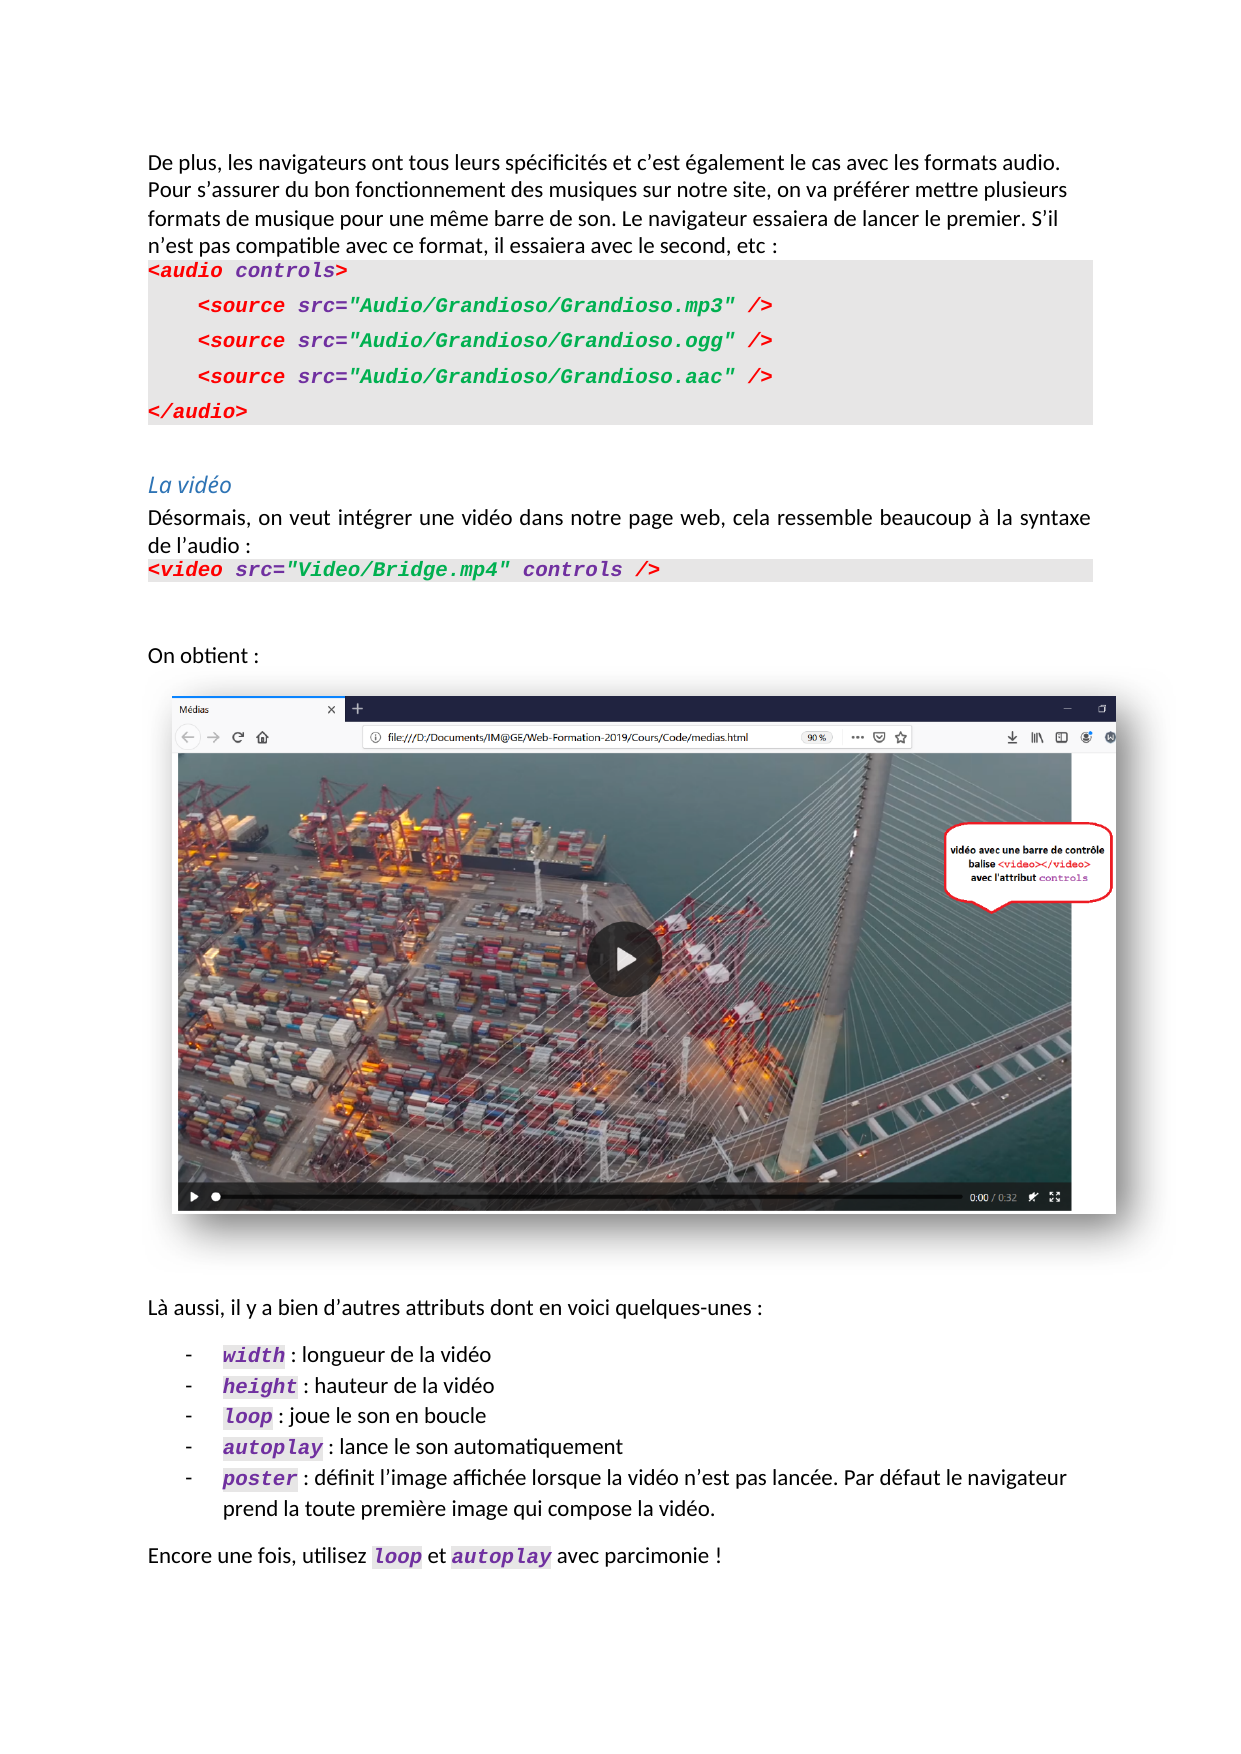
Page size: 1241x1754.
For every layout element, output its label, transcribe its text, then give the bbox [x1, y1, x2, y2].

text <source src="Audio/Grandioso/Grandioso.mp3" /> <source src="Audio/Grandioso/Grandioso.ogg" /> [148, 295, 1093, 354]
list height : hauteur de la vidéo [185, 1371, 1093, 1399]
list width : longueur de la vidéo [185, 1340, 1093, 1369]
text Encore une fois, utilisez loop et autoplay avec parcimonie ! [148, 1541, 1093, 1569]
list autoplay : lance le son automatiquement [185, 1432, 1093, 1461]
list poster : définit l’image affichée lorsque la vidéo n’est pas lancée. Par défaut le navigateur prend la toute première image qui compose la vidéo. [185, 1463, 1093, 1522]
subtitle La vidéo [148, 469, 1093, 500]
text <video src="Video/Bridge.mp4" controls /> [148, 559, 1093, 582]
list loop : joue le son en boucle [185, 1402, 1093, 1430]
text Désormais, on veut intégrer une vidéo dans notre page web, cela ressemble beaucoup à la syntaxe de l’audio : [148, 503, 1093, 559]
picture [172, 696, 1116, 1214]
text </audio> [148, 401, 1093, 425]
text Là aussi, il y a bien d’autres attributs dont en voici quelques-unes : [148, 1293, 1093, 1321]
text <audio controls> [148, 260, 1093, 283]
text <source src="Audio/Grandioso/Grandioso.aac" /> [148, 366, 1093, 389]
text De plus, les navigateurs ont tous leurs spécificités et c’est également le cas avec les formats audio. Pour s’assurer du bon fonctionnement des musiques sur notre site, on va préférer mettre plusieurs formats de musique pour une même barre de son. Le navigateur essaiera de lancer le premier. S’il n’est pas compatible avec ce format, il essaiera avec le second, etc : [148, 148, 1093, 260]
